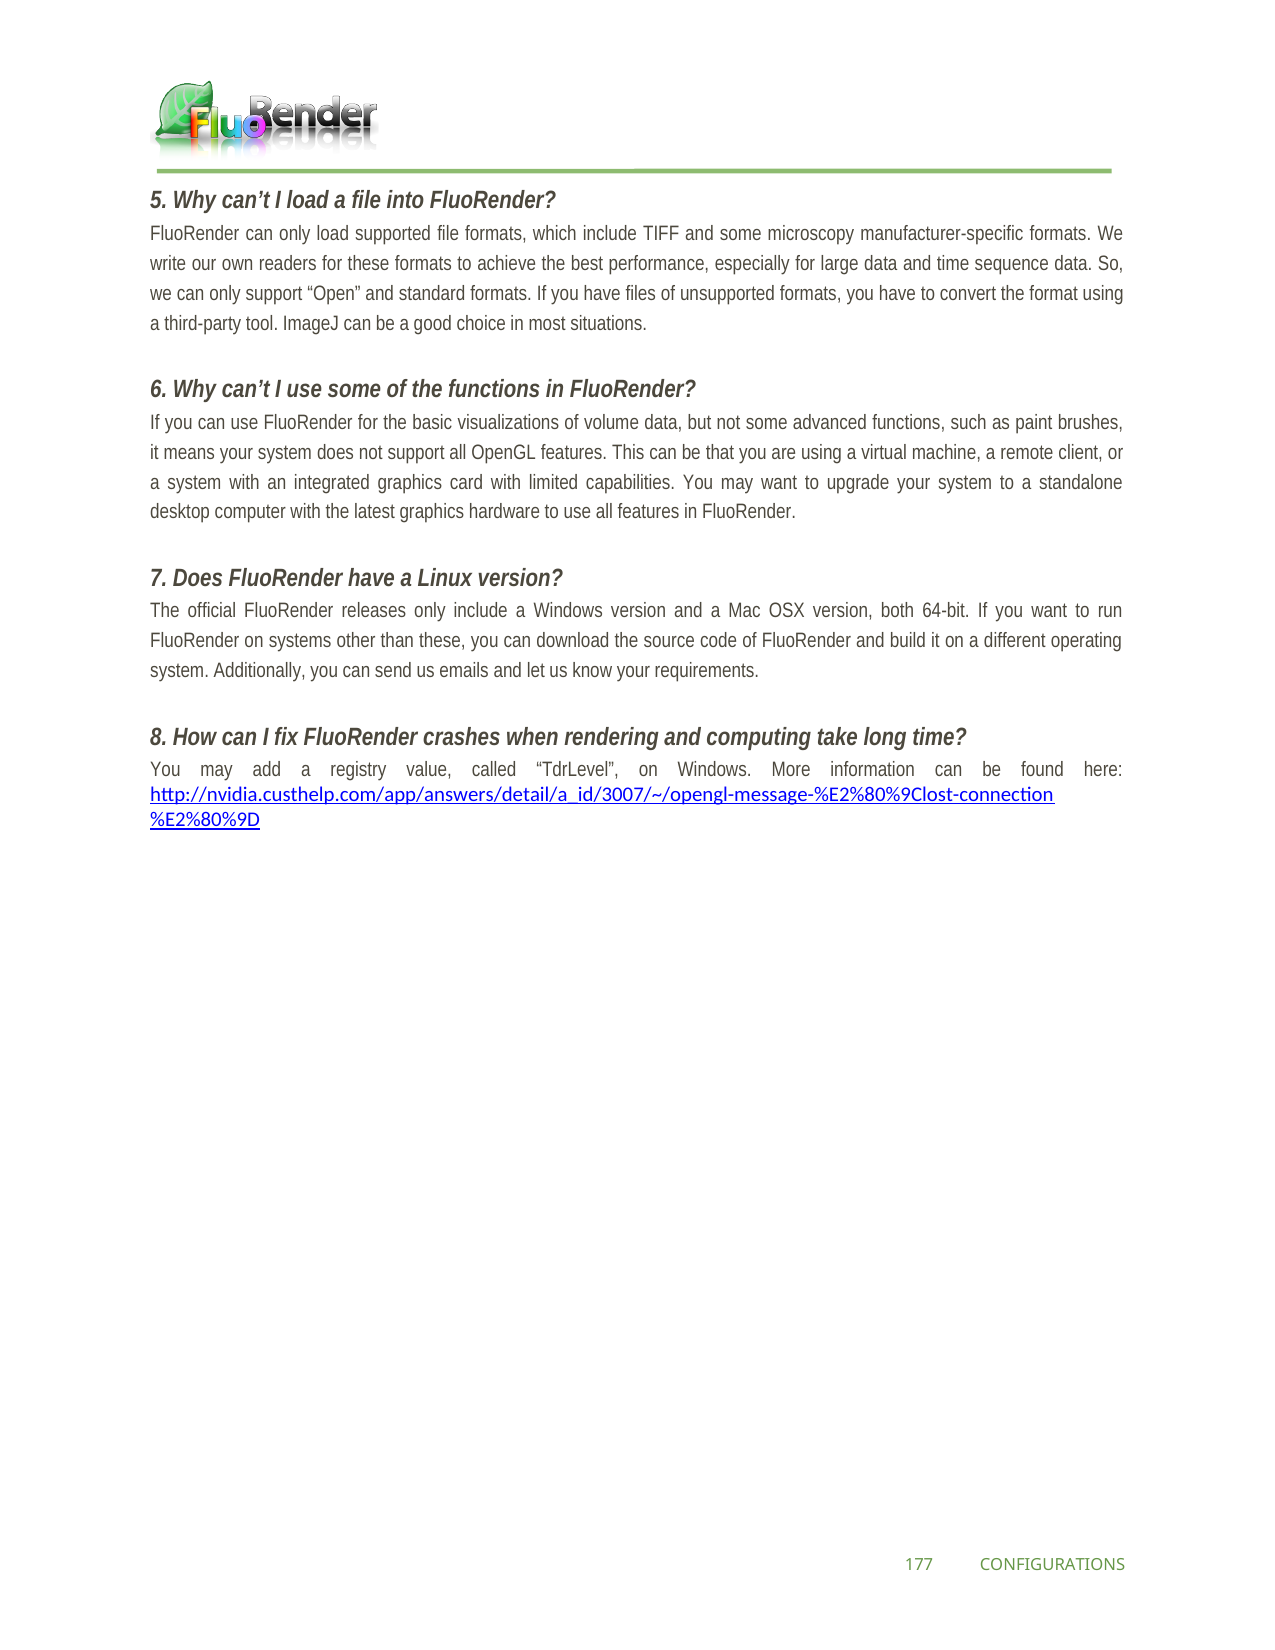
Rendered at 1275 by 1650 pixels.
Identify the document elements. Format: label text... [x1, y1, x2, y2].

subtitle 6. Why can’t I use some of the functions in FluoRender? [150, 374, 1125, 403]
subtitle 7. Does FluoRender have a Linux version? [150, 563, 1125, 591]
text You may add a registry value, called “TdrLevel”, on Windows. More information can be found here: http://nvidia.custhelp.com/app/answers/detail/a_id/3007/~/opengl-message-%E2%80%9Clost-connection%E2%80%9D [150, 757, 1125, 832]
text FluoRender can only load supported file formats, which include TIFF and some microscopy manufacturer-specific formats. We write our own readers for these formats to achieve the best performance, especially for large data and time sequence data. So, we can only support “Open” and standard formats. If you have files of unsupported formats, you have to convert the format using a third-party tool. ImageJ can be a good choice in most situations. [150, 221, 1125, 335]
subtitle 5. Why can’t I load a file into FluoRender? [150, 185, 1125, 214]
subtitle 8. How can I fix FluoRender crashes when rendering and computing take long time? [150, 721, 1125, 750]
picture [150, 75, 379, 162]
text If you can use FluoRender for the basic visualizations of volume data, but not some advanced functions, such as paint brushes, it means your system does not support all OpenGL features. This can be that you are using a virtual machine, a remote client, or a system with an integrated graphics card with limited capabilities. You may want to upgrade your system to a standalone desktop computer with the latest graphics hardware to use all features in FluoRender. [150, 410, 1125, 523]
text The official FluoRender releases only include a Windows version and a Mac OSX version, both 64-bit. If you want to run FluoRender on systems other than these, you can download the source code of FluoRender and build it on a different operating system. Additionally, you can send us emails and let us know your requirements. [150, 598, 1125, 682]
